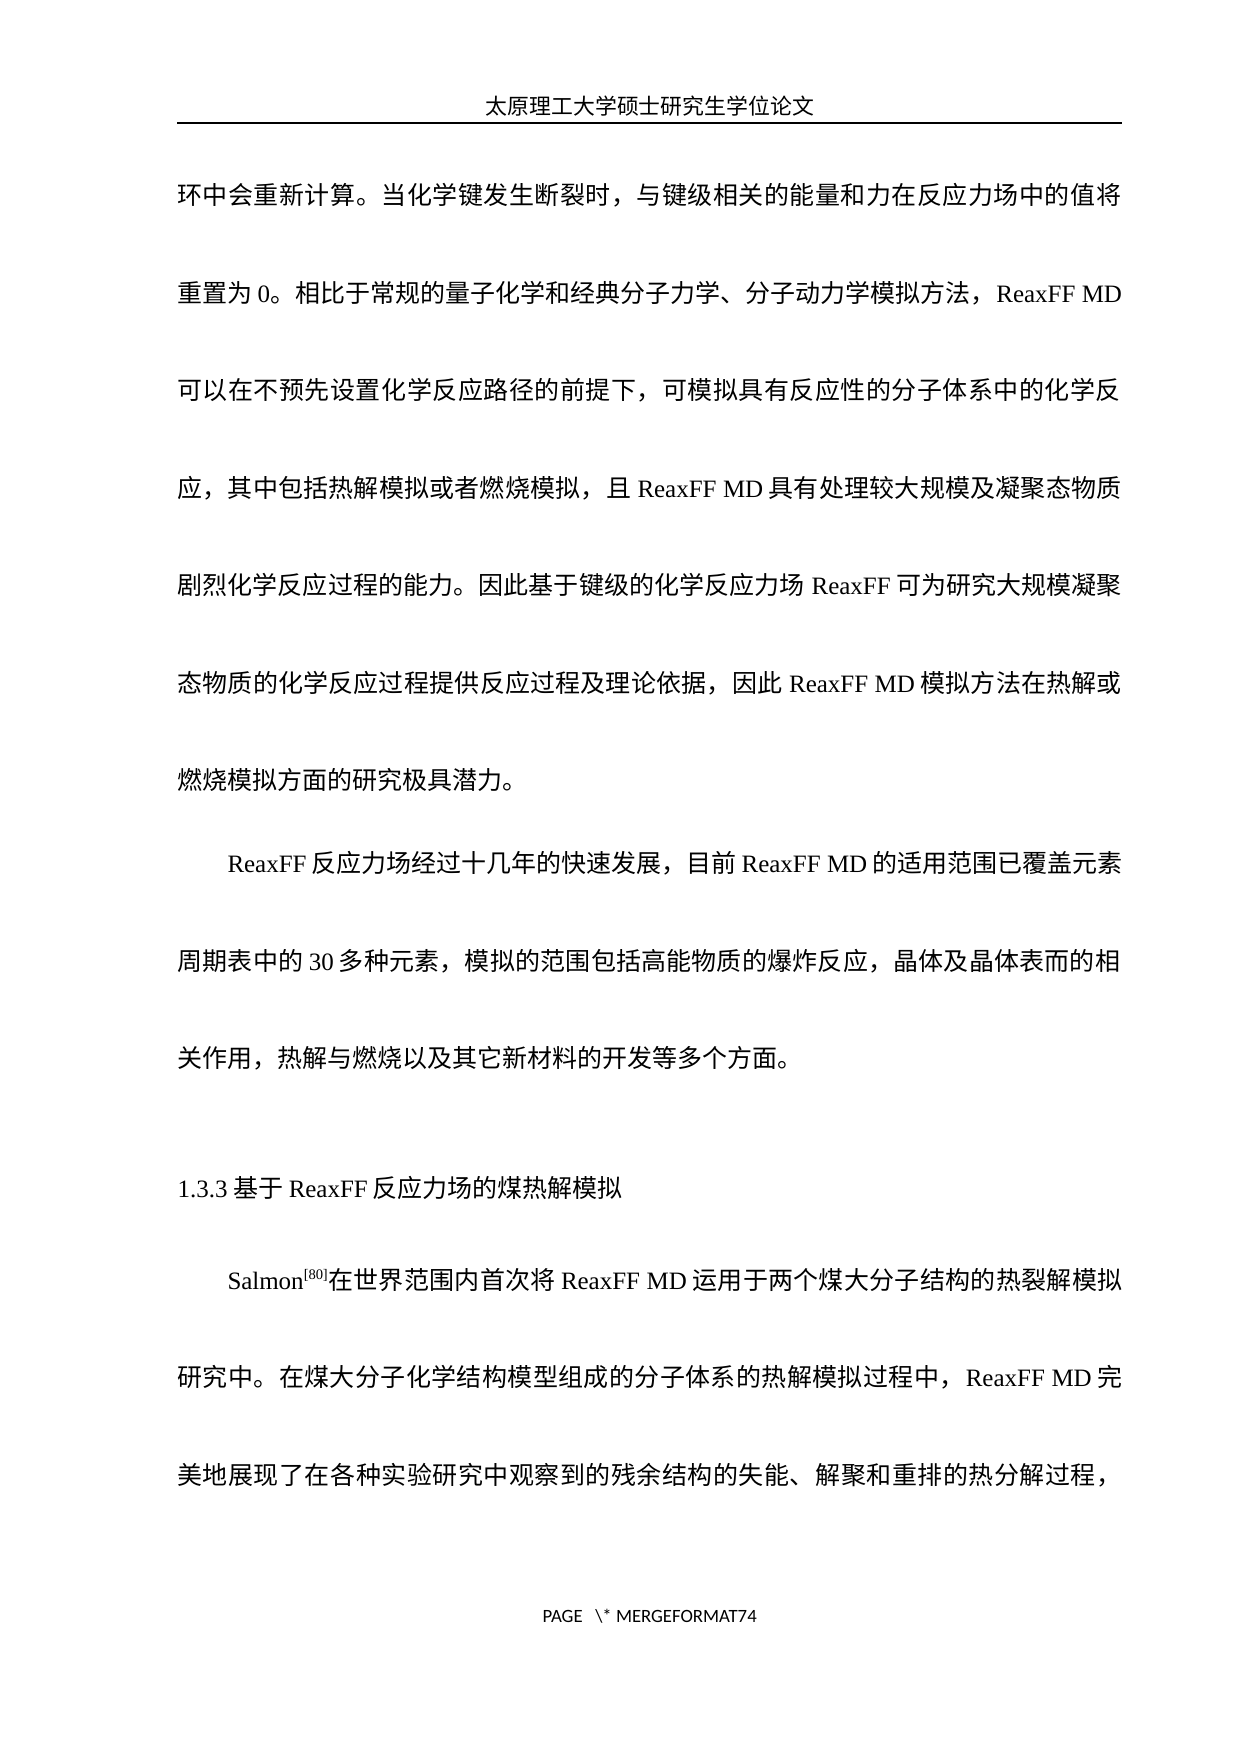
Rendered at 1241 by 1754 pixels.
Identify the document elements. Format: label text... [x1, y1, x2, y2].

text ReaxFF反应力场经过十几年的快速发展，目前ReaxFF MD的适用范围已覆盖元素周期表中的30多种元素，模拟的范围包括高能物质的爆炸反应，晶体及晶体表而的相关作用，热解与燃烧以及其它新材料的开发等多个方面。 [177, 829, 1122, 1089]
text 1.3.3 基于ReaxFF反应力场的煤热解模拟 [177, 1154, 1122, 1219]
